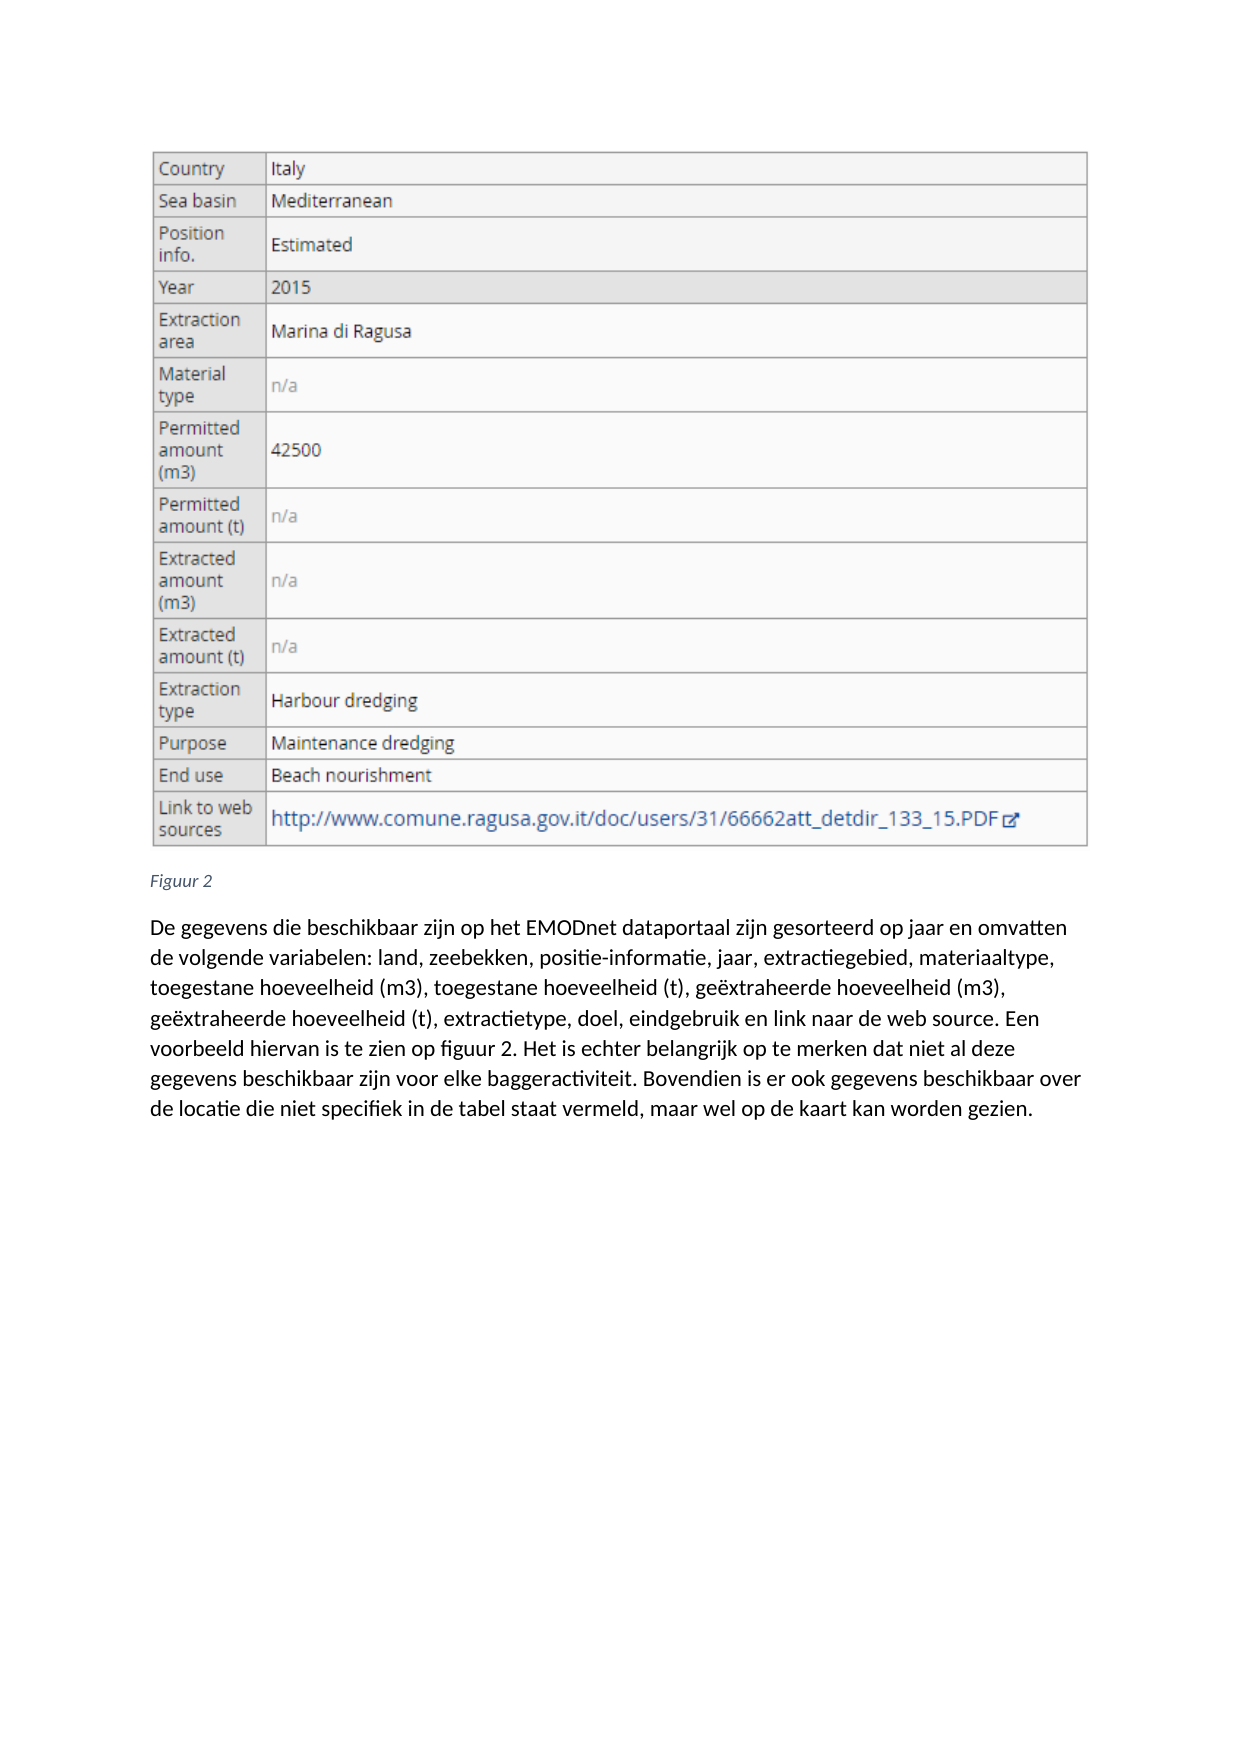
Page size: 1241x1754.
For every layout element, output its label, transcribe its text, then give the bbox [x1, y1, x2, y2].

text De gegevens die beschikbaar zijn op het EMODnet dataportaal zijn gesorteerd op jaar en omvatten de volgende variabelen: land, zeebekken, positie-informatie, jaar, extractiegebied, materiaaltype, toegestane hoeveelheid (m3), toegestane hoeveelheid (t), geëxtraheerde hoeveelheid (m3), geëxtraheerde hoeveelheid (t), extractietype, doel, eindgebruik en link naar de web source. Een voorbeeld hiervan is te zien op figuur 2. Het is echter belangrijk op te merken dat niet al deze gegevens beschikbaar zijn voor elke baggeractiviteit. Bovendien is er ook gegevens beschikbaar over de locatie die niet specifiek in de tabel staat vermeld, maar wel op de kaart kan worden gezien. [150, 913, 1090, 1122]
picture [150, 150, 1091, 851]
text Figuur [150, 869, 1090, 892]
